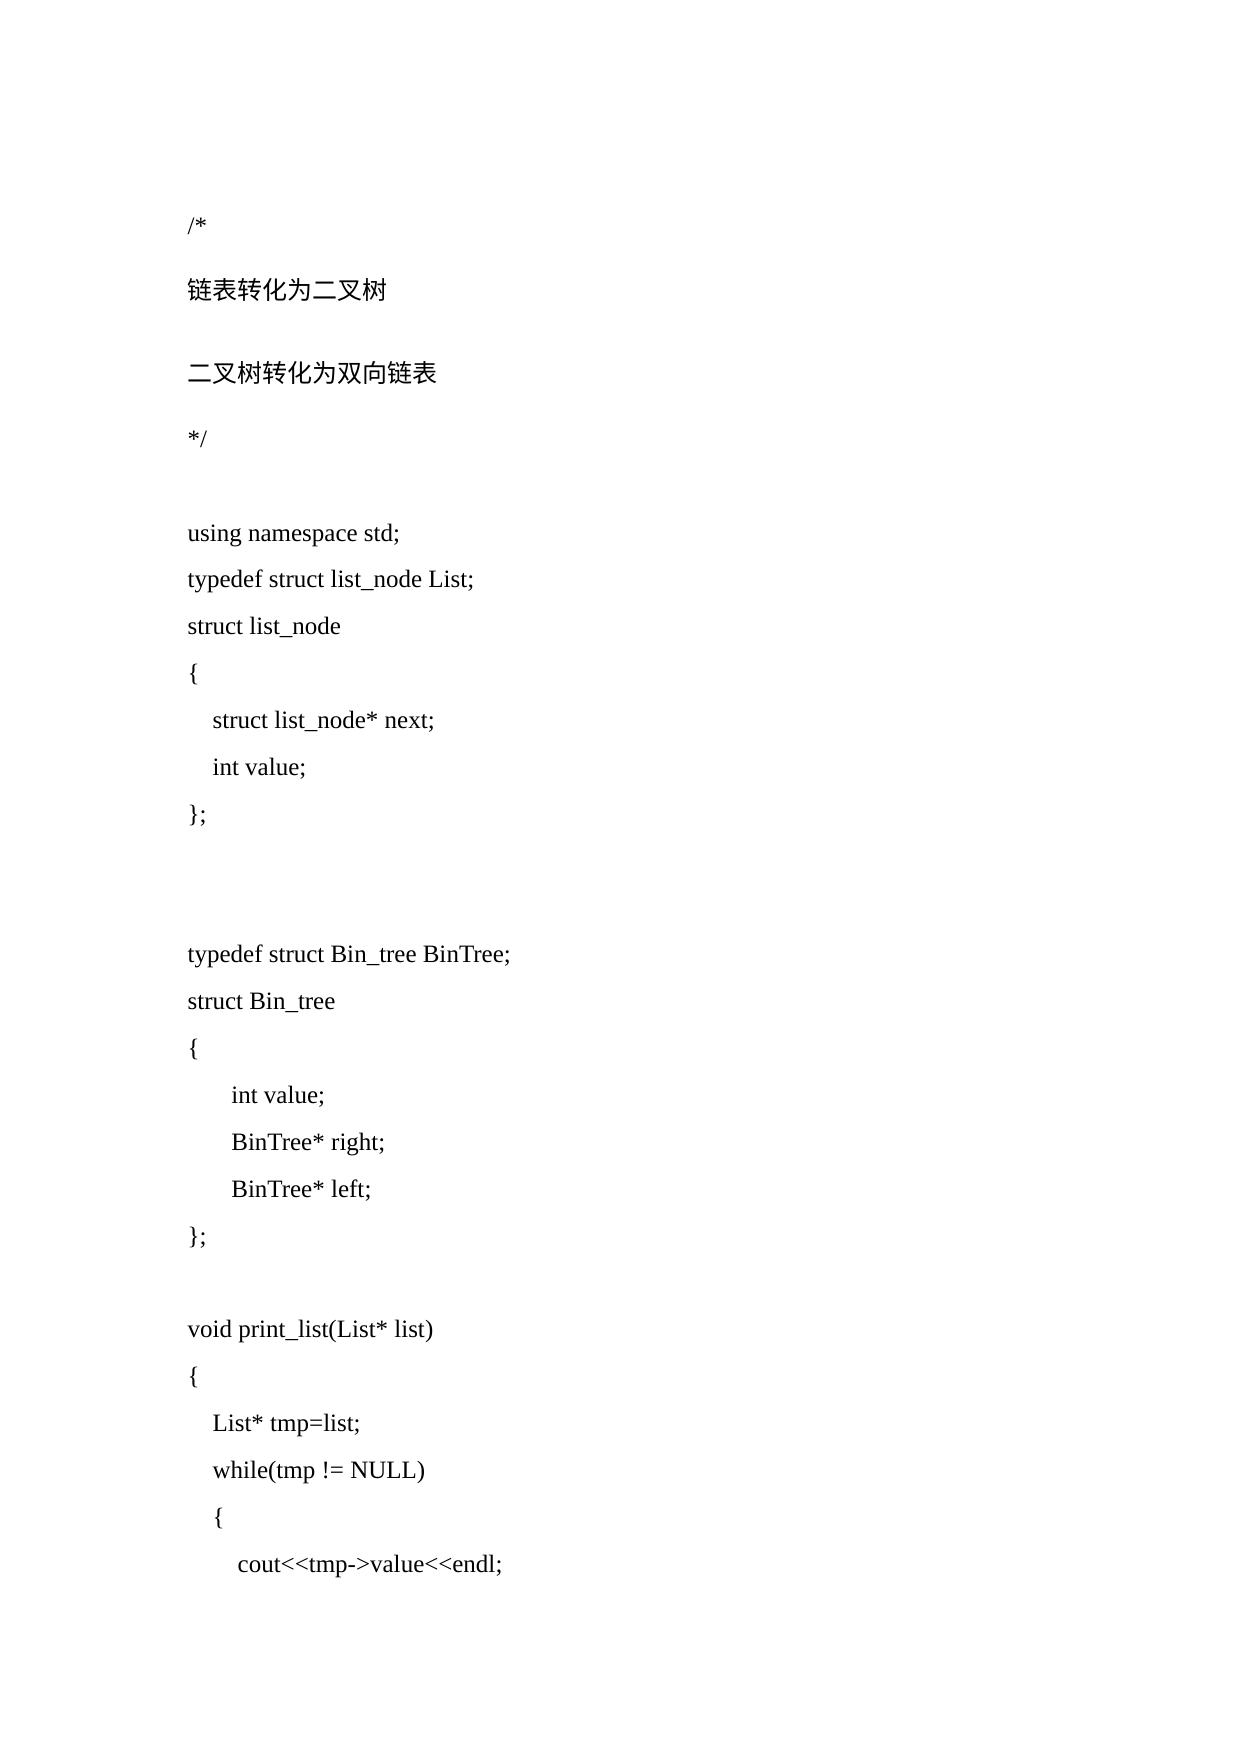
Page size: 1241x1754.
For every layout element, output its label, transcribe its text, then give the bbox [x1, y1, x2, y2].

text cout<<tmp->value<<endl; [187, 1547, 1053, 1579]
text { [187, 1500, 1053, 1533]
text 二叉树转化为双向链表 [187, 339, 1053, 404]
text struct list_node [187, 609, 1053, 642]
text List* tmp=list; [187, 1406, 1053, 1439]
text BinTree* right; [187, 1125, 1053, 1158]
text { [187, 656, 1053, 689]
text { [187, 1031, 1053, 1064]
text void print_list(List* list) [187, 1313, 1053, 1345]
text typedef struct list_node List; [187, 563, 1053, 595]
text }; [187, 1219, 1053, 1251]
text int value; [187, 1078, 1053, 1111]
text using namespace std; [187, 516, 1053, 548]
text 链表转化为二叉树 [187, 256, 1053, 321]
text struct list_node* next; [187, 703, 1053, 736]
text int value; [187, 750, 1053, 783]
text BinTree* left; [187, 1172, 1053, 1204]
text /* [187, 209, 1053, 241]
text */ [187, 422, 1053, 454]
text while(tmp != NULL) [187, 1453, 1053, 1486]
text { [187, 1359, 1053, 1392]
text }; [187, 797, 1053, 829]
text struct Bin_tree [187, 984, 1053, 1017]
text typedef struct Bin_tree BinTree; [187, 938, 1053, 970]
